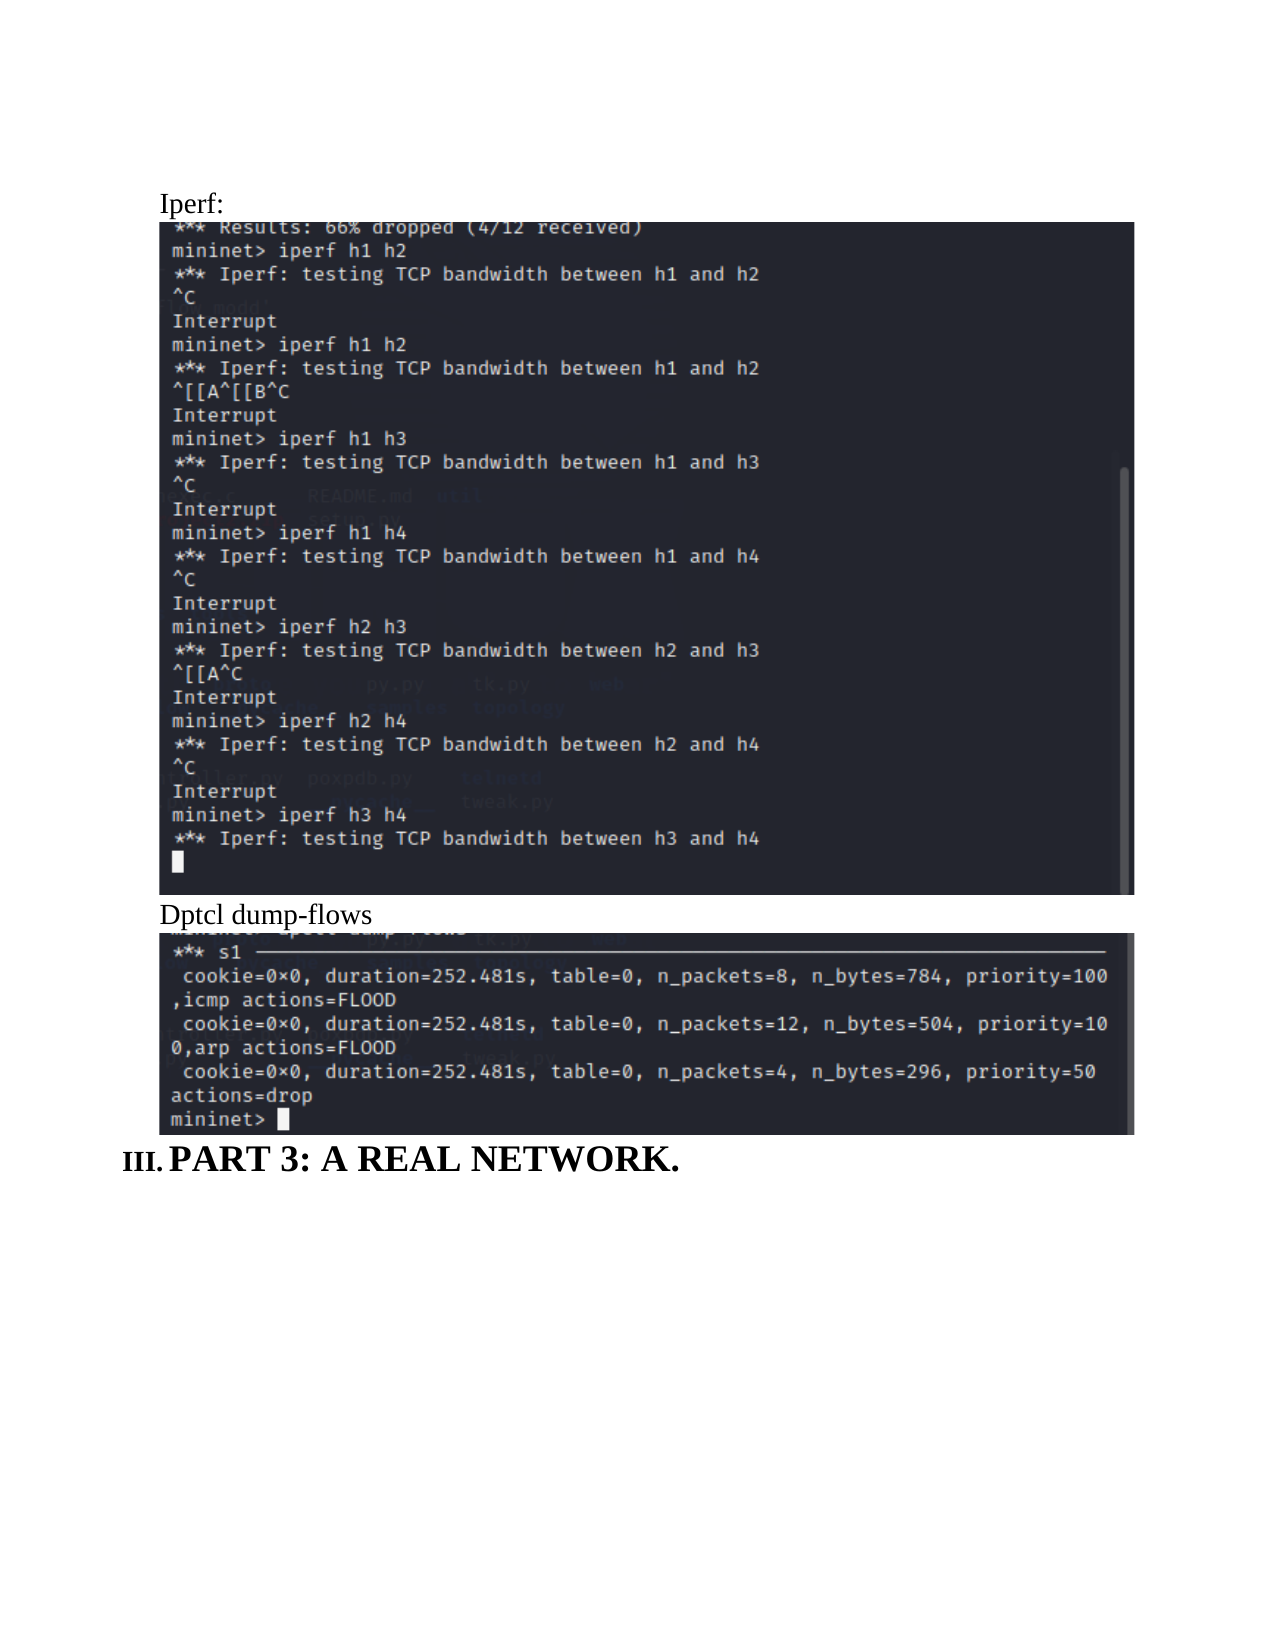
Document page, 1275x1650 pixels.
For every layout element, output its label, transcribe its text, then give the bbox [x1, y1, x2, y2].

picture [159, 933, 1135, 1135]
list PART 3: A REAL NETWORK. [122, 1137, 1125, 1180]
list Dptcl dump-flows [159, 897, 1125, 930]
picture [159, 222, 1135, 895]
list Iperf: [159, 186, 1125, 220]
